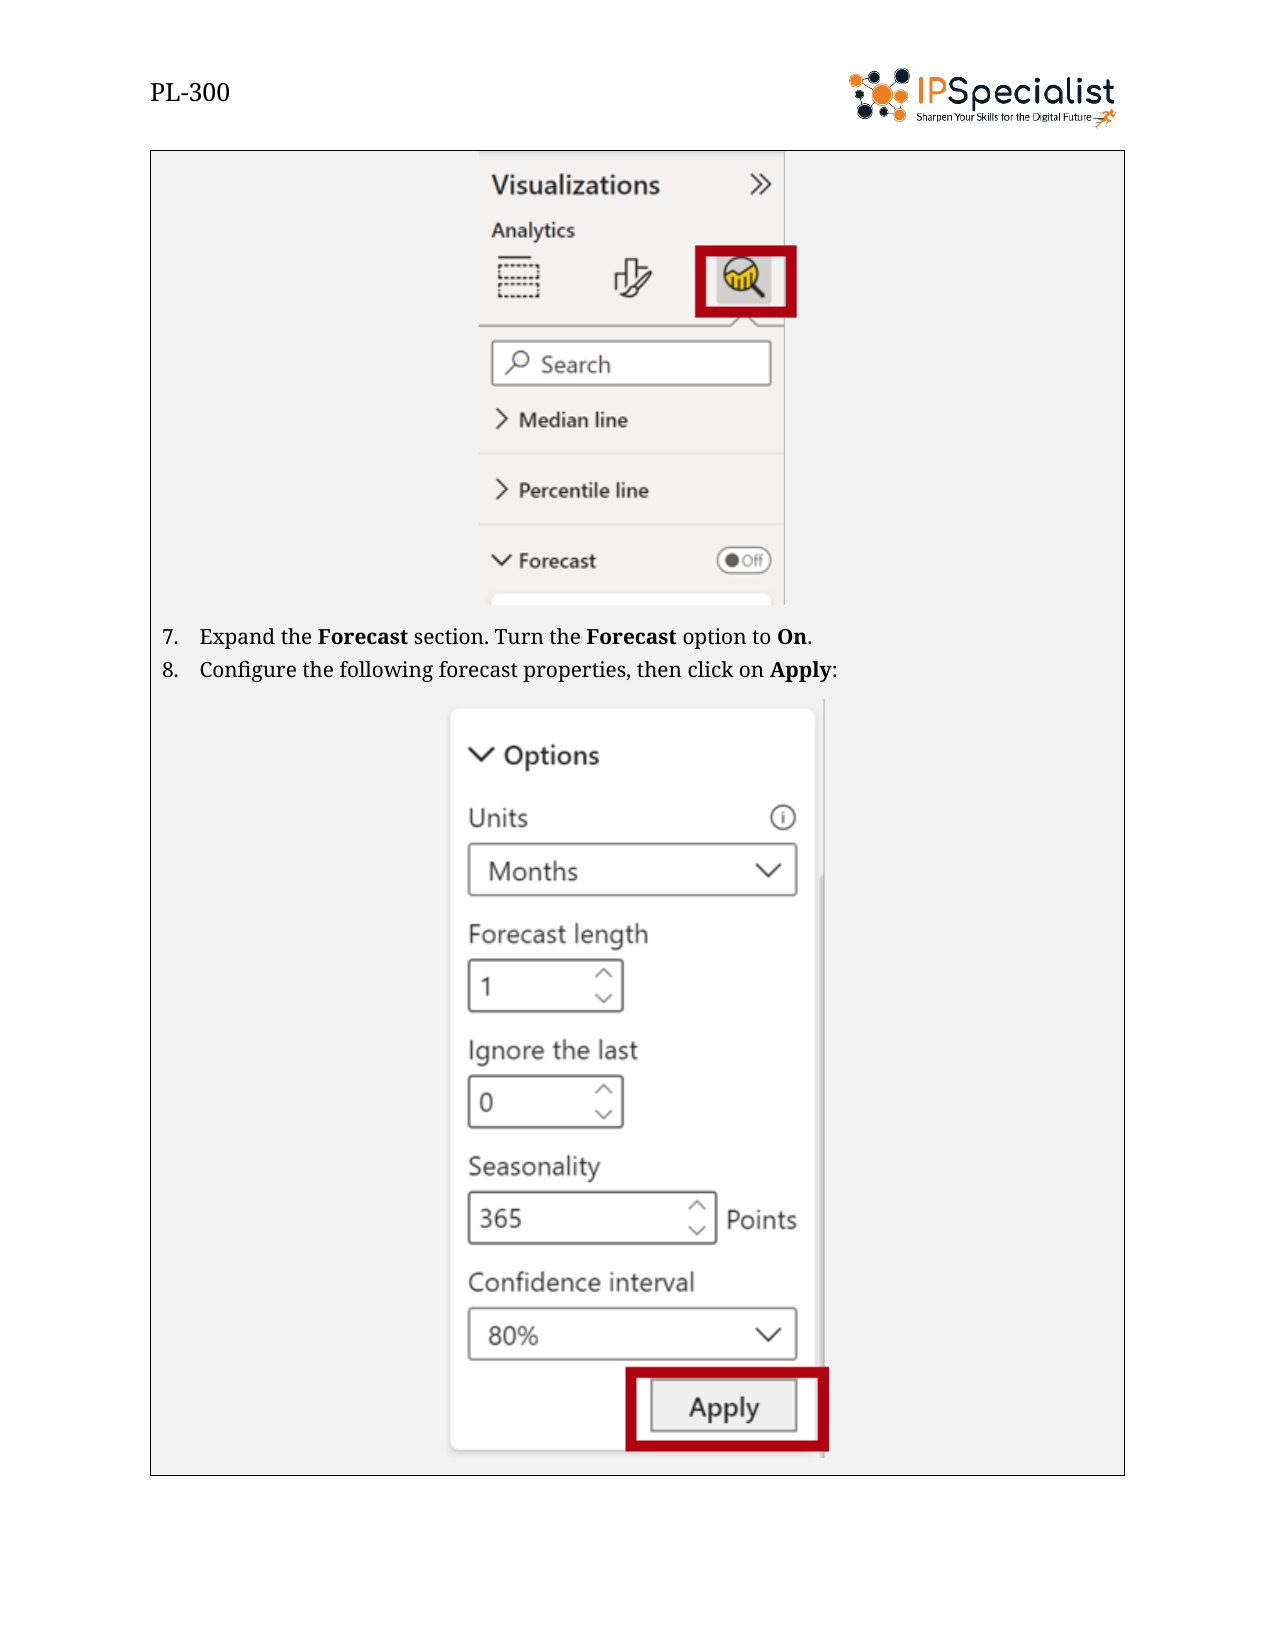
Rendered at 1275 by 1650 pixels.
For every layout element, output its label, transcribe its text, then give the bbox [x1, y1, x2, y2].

picture [843, 54, 1121, 136]
picture [478, 151, 797, 605]
picture [446, 699, 829, 1458]
